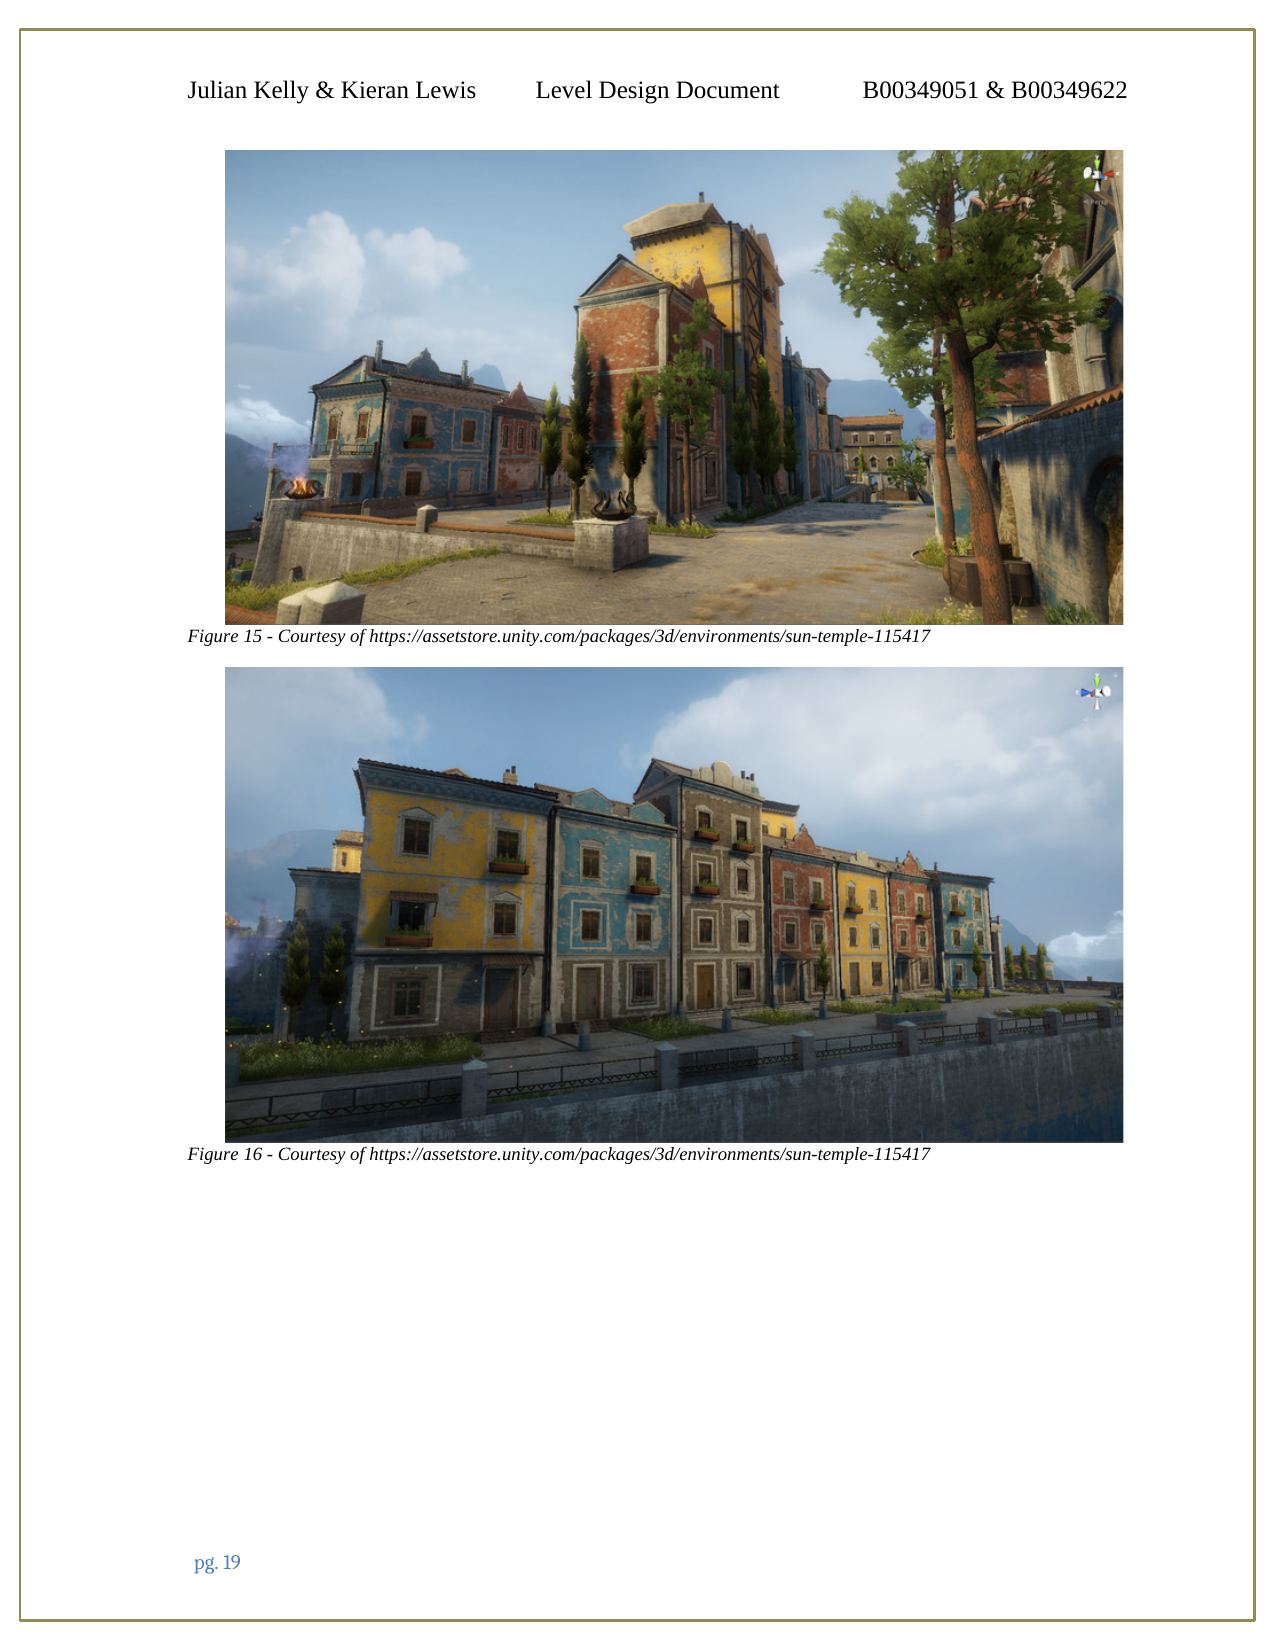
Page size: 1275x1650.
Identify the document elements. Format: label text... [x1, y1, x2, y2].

picture [225, 150, 1124, 625]
text Figure 15 - Courtesy of https://assetstore.unity.com/packages/3d/environments/sun-temple-115417 [187, 625, 1087, 647]
text Figure 16 - Courtesy of https://assetstore.unity.com/packages/3d/environments/sun-temple-115417 [187, 1142, 1087, 1164]
picture [225, 667, 1124, 1143]
